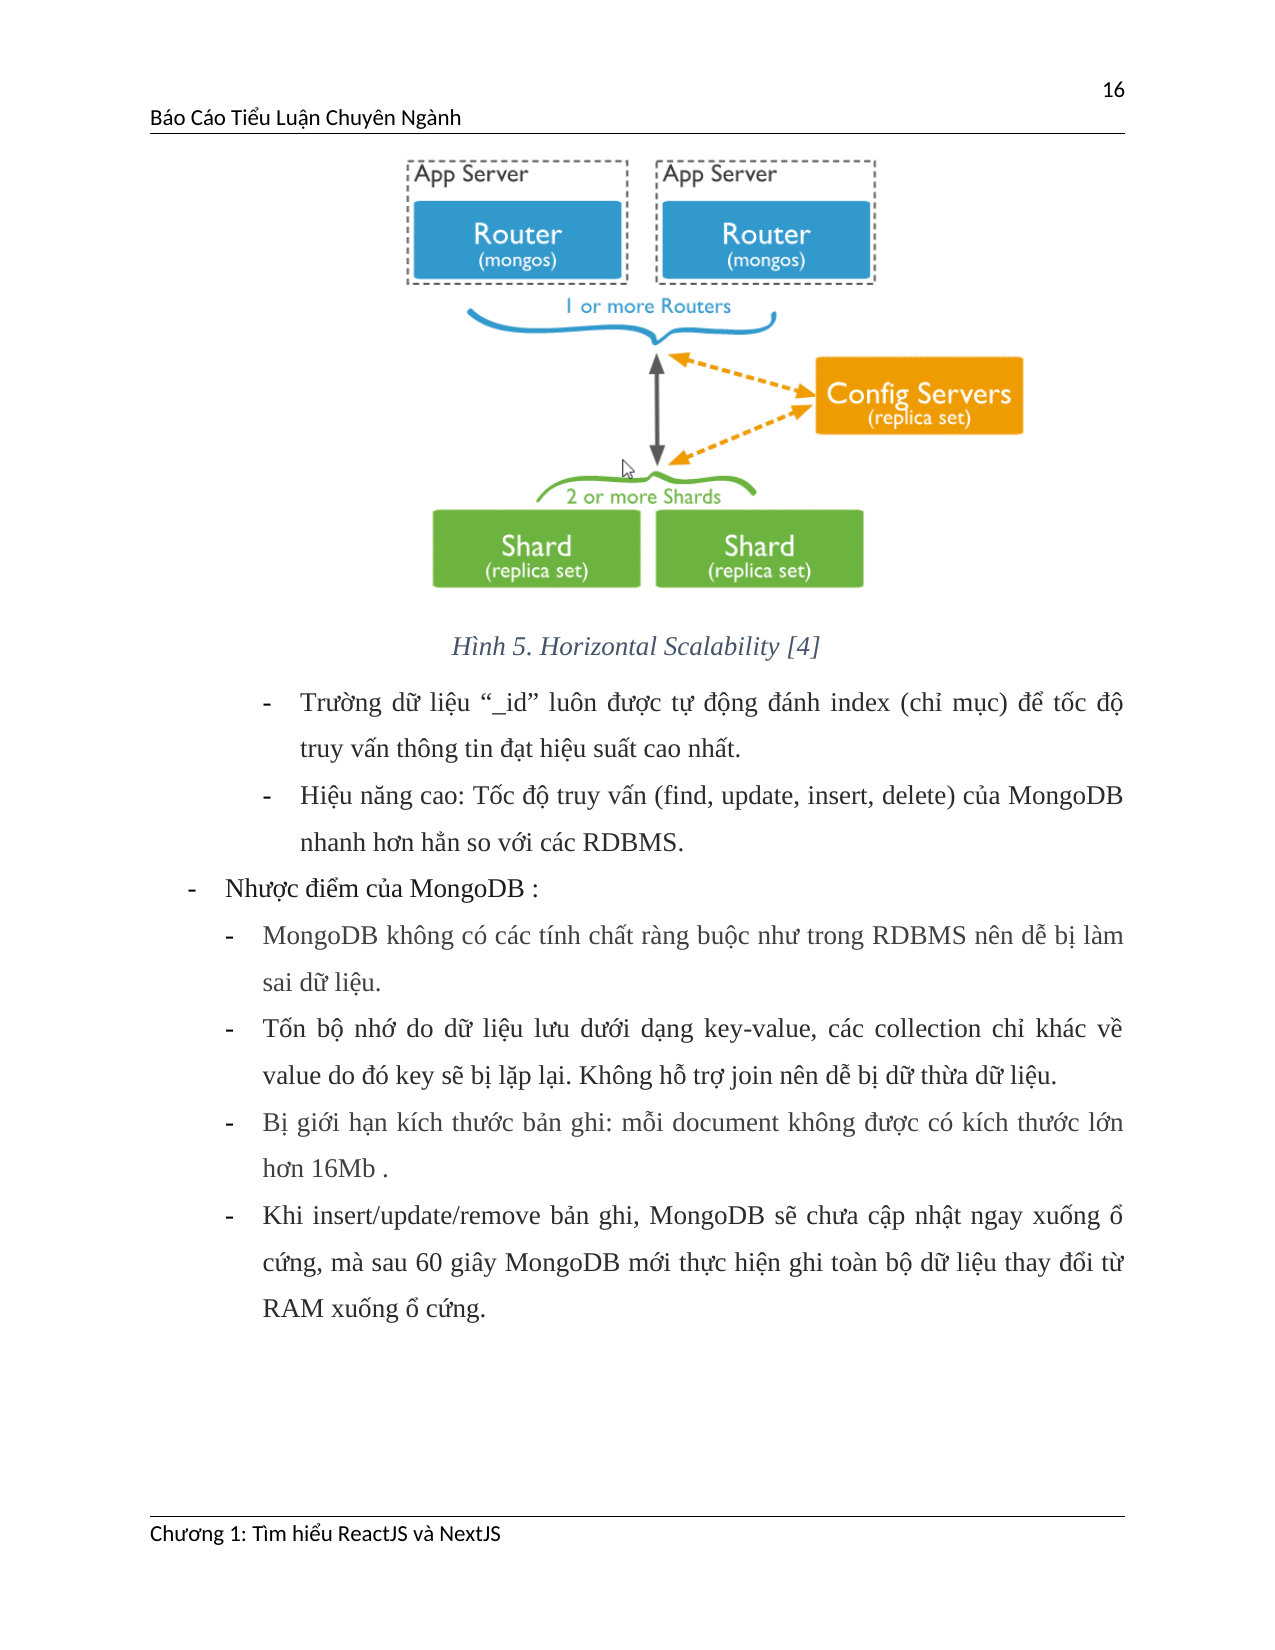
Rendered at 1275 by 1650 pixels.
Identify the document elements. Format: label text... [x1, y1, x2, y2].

list Hiệu năng cao: Tốc độ truy vấn (find, update, insert, delete) của MongoDB nhanh hơn hẳn so với các RDBMS. [262, 779, 1125, 857]
list Trường dữ liệu “_id” luôn được tự động đánh index (chỉ mục) để tốc độ truy vấn thông tin đạt hiệu suất cao nhất. [262, 686, 1125, 764]
list Bị giới hạn kích thước bản ghi: mỗi document không được có kích thước lớn hơn 16Mb . [225, 1106, 1125, 1184]
list Tốn bộ nhớ do dữ liệu lưu dưới dạng key-value, các collection chỉ khác về value do đó key sẽ bị lặp lại. Không hỗ trợ join nên dễ bị dữ thừa dữ liệu. [225, 1023, 1125, 1090]
list Khi insert/update/remove bản ghi, MongoDB sẽ chưa cập nhật ngay xuống ổ cứng, mà sau 60 giây MongoDB mới thực hiện ghi toàn bộ dữ liệu thay đổi từ RAM xuống ổ cứng. [225, 1199, 1125, 1324]
text Hình 5. Horizontal Scalability [4] [150, 630, 1125, 661]
list Nhược điểm của MongoDB : [187, 872, 1125, 904]
picture [396, 150, 1029, 591]
list MongoDB không có các tính chất ràng buộc như trong RDBMS nên dễ bị làm sai dữ liệu. [225, 919, 1125, 997]
